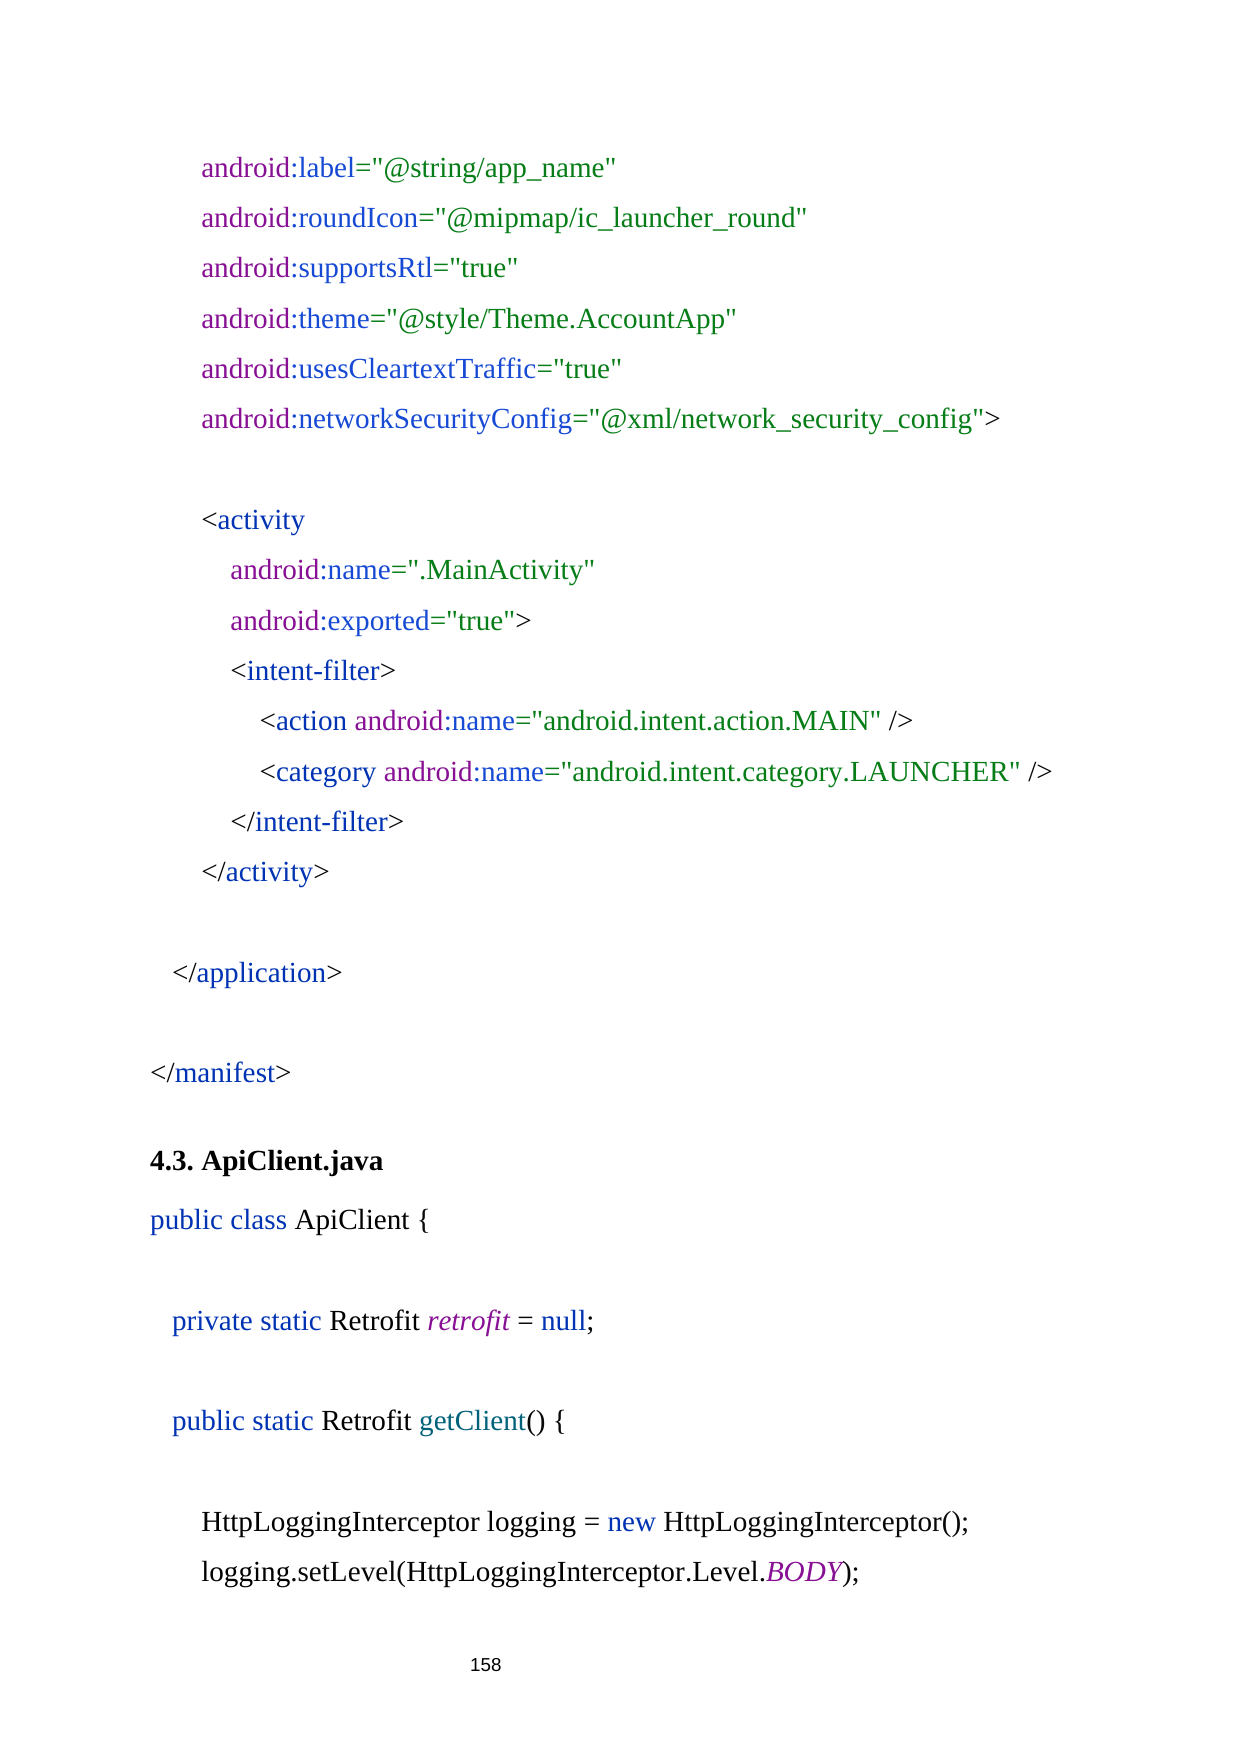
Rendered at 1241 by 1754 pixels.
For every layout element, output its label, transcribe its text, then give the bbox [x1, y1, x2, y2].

text android:supportsRtl="true" [150, 251, 1090, 284]
text <activity [150, 502, 1090, 536]
text android:theme="@style/Theme.AccountApp" [150, 301, 1090, 334]
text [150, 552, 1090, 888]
text android:usesCleartextTraffic="true" [150, 351, 1090, 385]
text android:roundIcon="@mipmap/ic_launcher_round" [150, 200, 1090, 234]
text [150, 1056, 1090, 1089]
text android:label="@string/app_name" [150, 150, 1090, 183]
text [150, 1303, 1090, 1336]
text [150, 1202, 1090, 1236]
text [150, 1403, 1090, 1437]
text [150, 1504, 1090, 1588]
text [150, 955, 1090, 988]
text android:networkSecurityConfig="@xml/network_security_config"> [150, 402, 1090, 435]
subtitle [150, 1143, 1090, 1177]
